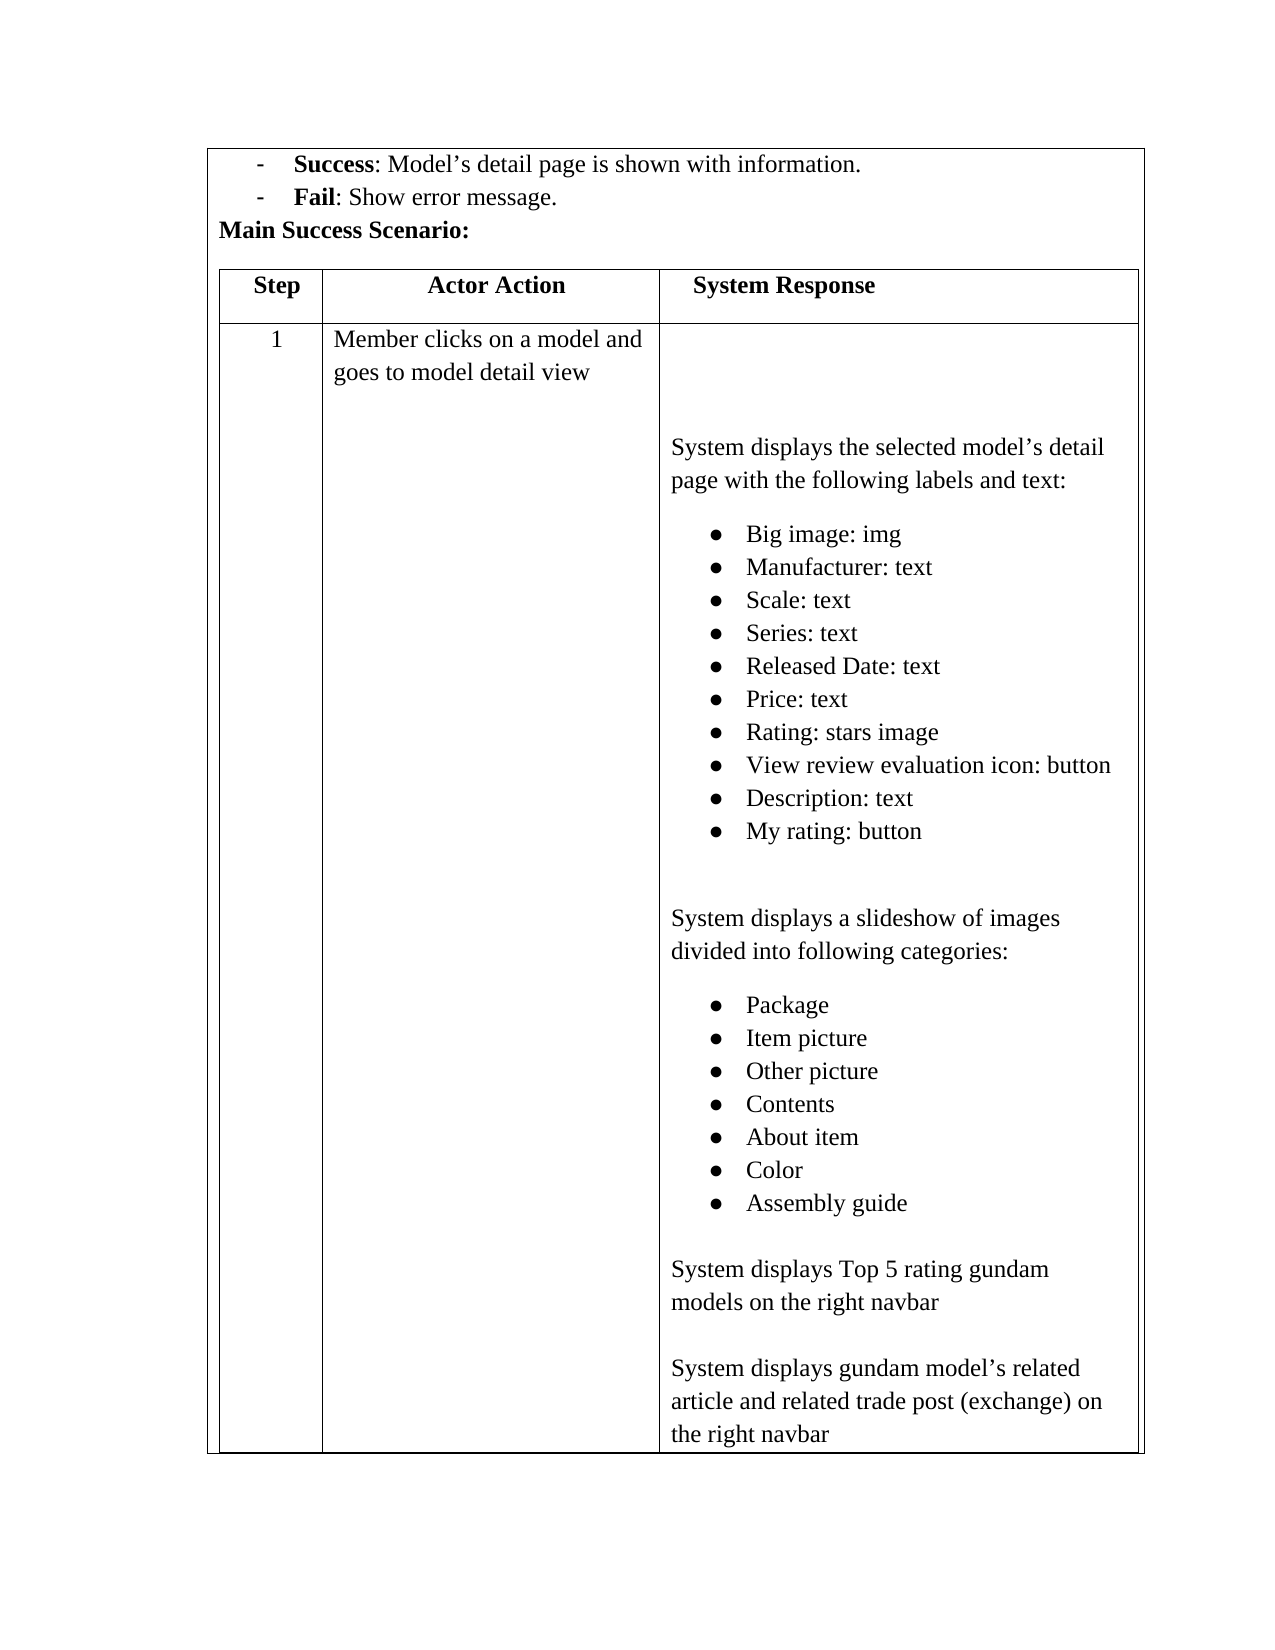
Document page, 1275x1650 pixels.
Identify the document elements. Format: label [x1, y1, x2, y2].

table_cell [208, 149, 1144, 1453]
